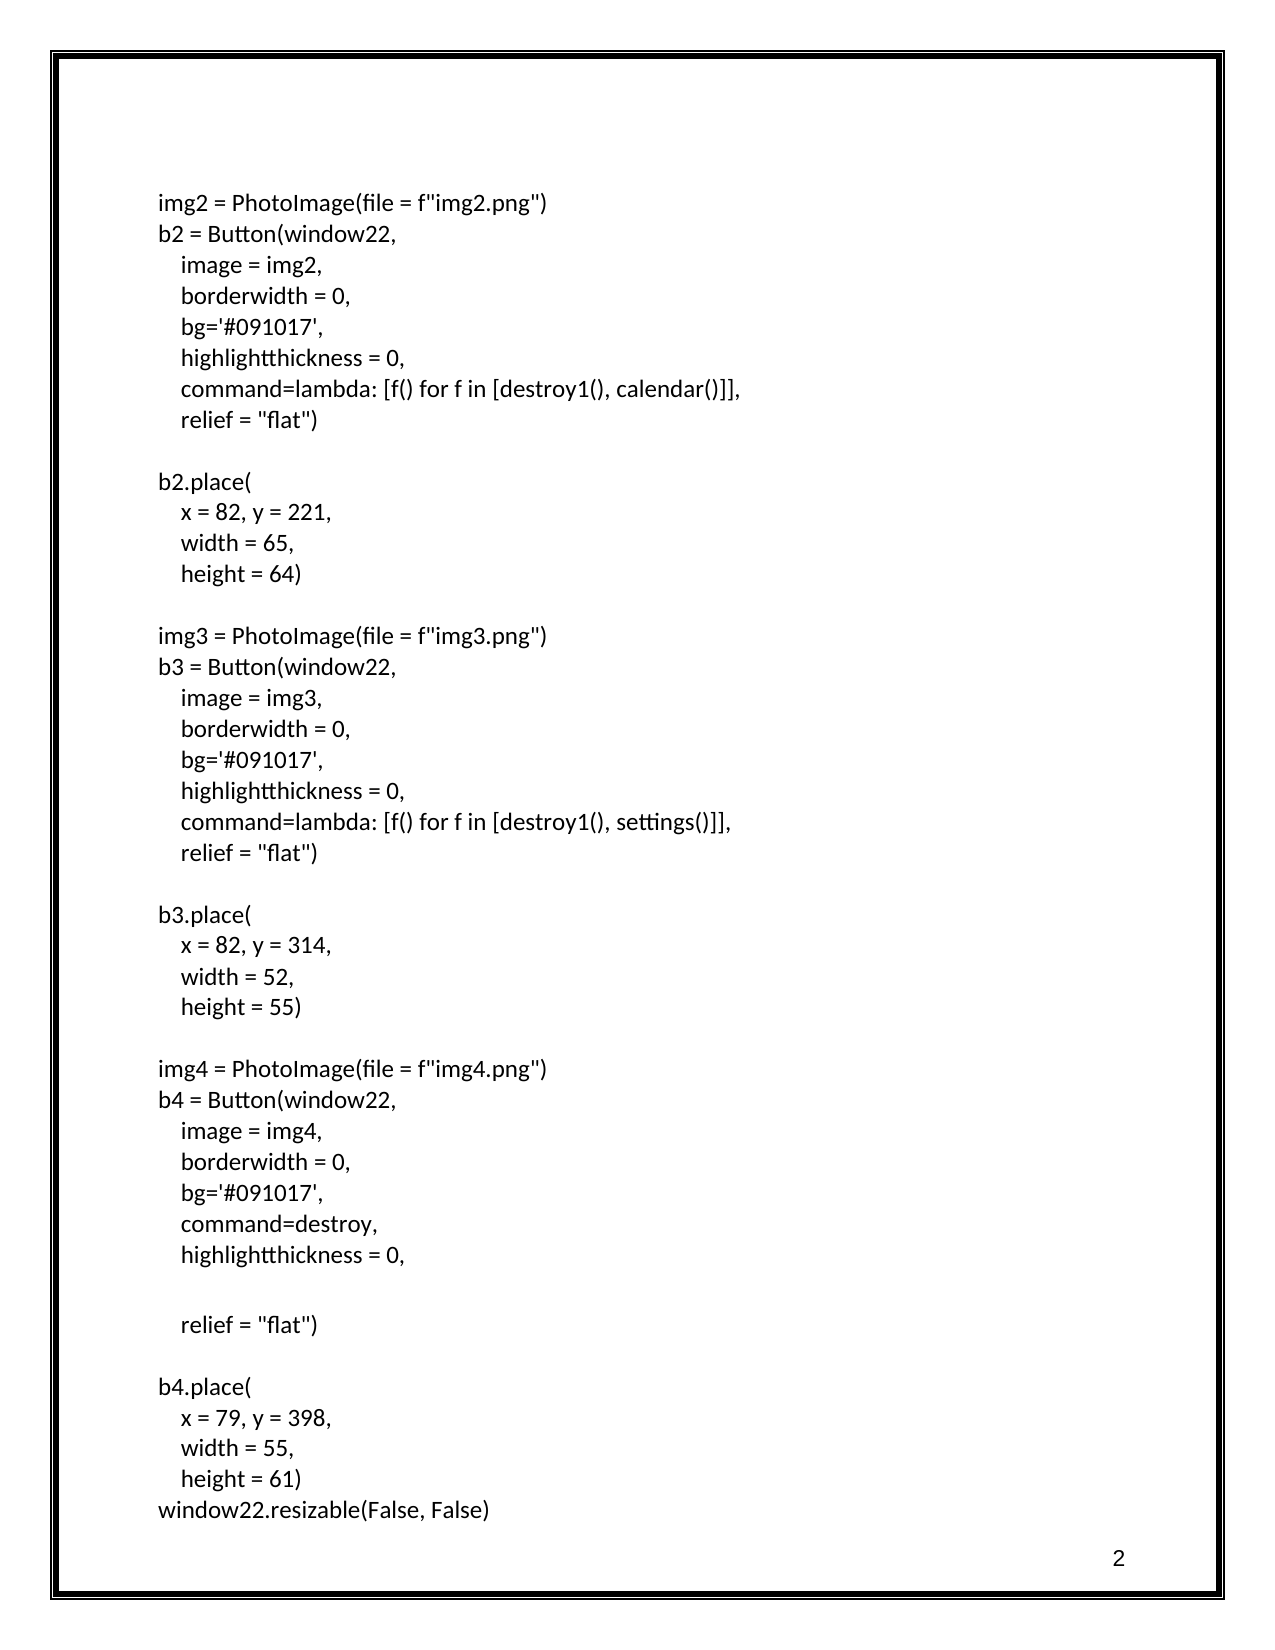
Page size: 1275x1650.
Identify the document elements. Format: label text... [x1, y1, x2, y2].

text bg='#091017', [135, 1177, 1171, 1208]
text b3.place( [135, 899, 1171, 929]
text x = 82, y = 221, [135, 497, 1171, 527]
text width = 65, [135, 527, 1171, 558]
text width = 52, [135, 961, 1171, 991]
text b4.place( [135, 1371, 1171, 1401]
text bg='#091017', [135, 311, 1171, 341]
text width = 55, [135, 1433, 1171, 1463]
text window22.resizable(False, False) [135, 1494, 1171, 1525]
text command=lambda: [f() for f in [destroy1(), settings()]], [135, 806, 1171, 836]
text height = 64) [135, 558, 1171, 589]
text image = img2, [135, 249, 1171, 279]
text image = img3, [135, 682, 1171, 713]
text height = 55) [135, 992, 1171, 1022]
text b2.place( [135, 466, 1171, 496]
text command=lambda: [f() for f in [destroy1(), calendar()]], [135, 373, 1171, 403]
text relief = "flat") [135, 837, 1171, 867]
text img4 = PhotoImage(file = f"img4.png") [135, 1053, 1171, 1084]
text highlightthickness = 0, [135, 775, 1171, 806]
text borderwidth = 0, [135, 280, 1171, 311]
text image = img4, [135, 1115, 1171, 1146]
text highlightthickness = 0, [135, 342, 1171, 372]
text borderwidth = 0, [135, 713, 1171, 744]
text height = 61) [135, 1463, 1171, 1494]
text b4 = Button(window22, [135, 1084, 1171, 1115]
text b2 = Button(window22, [135, 218, 1171, 249]
text command=destroy, [135, 1208, 1171, 1239]
text x = 82, y = 314, [135, 930, 1171, 960]
text relief = "flat") [135, 1309, 1171, 1339]
text b3 = Button(window22, [135, 651, 1171, 682]
text bg='#091017', [135, 744, 1171, 774]
text x = 79, y = 398, [135, 1402, 1171, 1432]
text img3 = PhotoImage(file = f"img3.png") [135, 620, 1171, 651]
text img2 = PhotoImage(file = f"img2.png") [135, 187, 1171, 218]
text highlightthickness = 0, [135, 1239, 1171, 1269]
text relief = "flat") [135, 404, 1171, 434]
text borderwidth = 0, [135, 1146, 1171, 1177]
